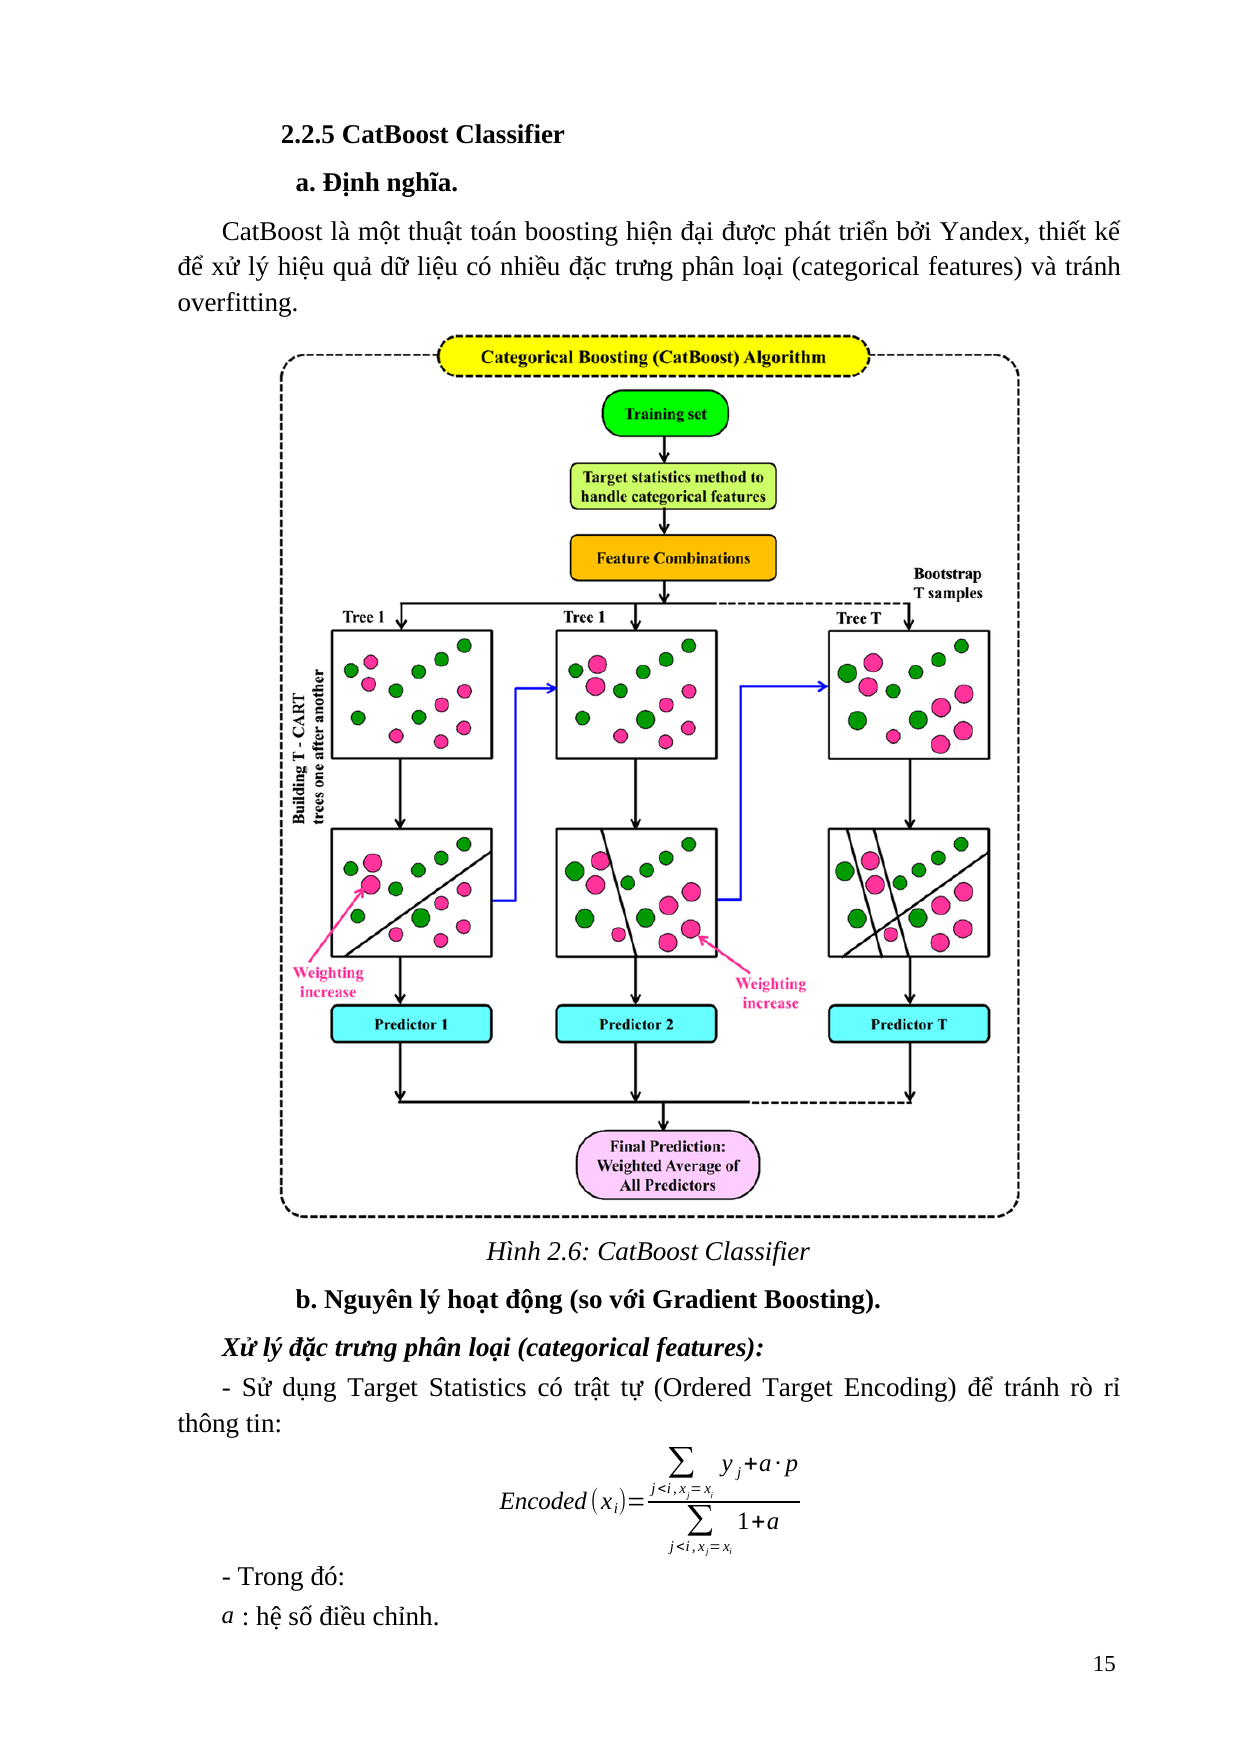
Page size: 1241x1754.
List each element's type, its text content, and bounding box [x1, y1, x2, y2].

text : hệ số điều chỉnh. [177, 1600, 1122, 1631]
text CatBoost là một thuật toán boosting hiện đại được phát triển bởi Yandex, thiết kế để xử lý hiệu quả dữ liệu có nhiều đặc trưng phân loại (categorical features) và tránh overfitting. [177, 214, 1122, 317]
subtitle 2.2.5 CatBoost Classifier [281, 118, 1122, 149]
text b. Nguyên lý hoạt động (so với Gradient Boosting). [295, 1283, 1122, 1314]
text a. Định nghĩa. [295, 166, 1122, 197]
text Hình 2.6: CatBoost Classifier [177, 1235, 1122, 1266]
text Xử lý đặc trưng phân loại (categorical features): [177, 1331, 1122, 1362]
picture [279, 334, 1020, 1219]
text - Trong đó: [177, 1560, 1122, 1592]
text - Sử dụng Target Statistics có trật tự (Ordered Target Encoding) để tránh rò rỉ thông tin: [177, 1371, 1122, 1438]
